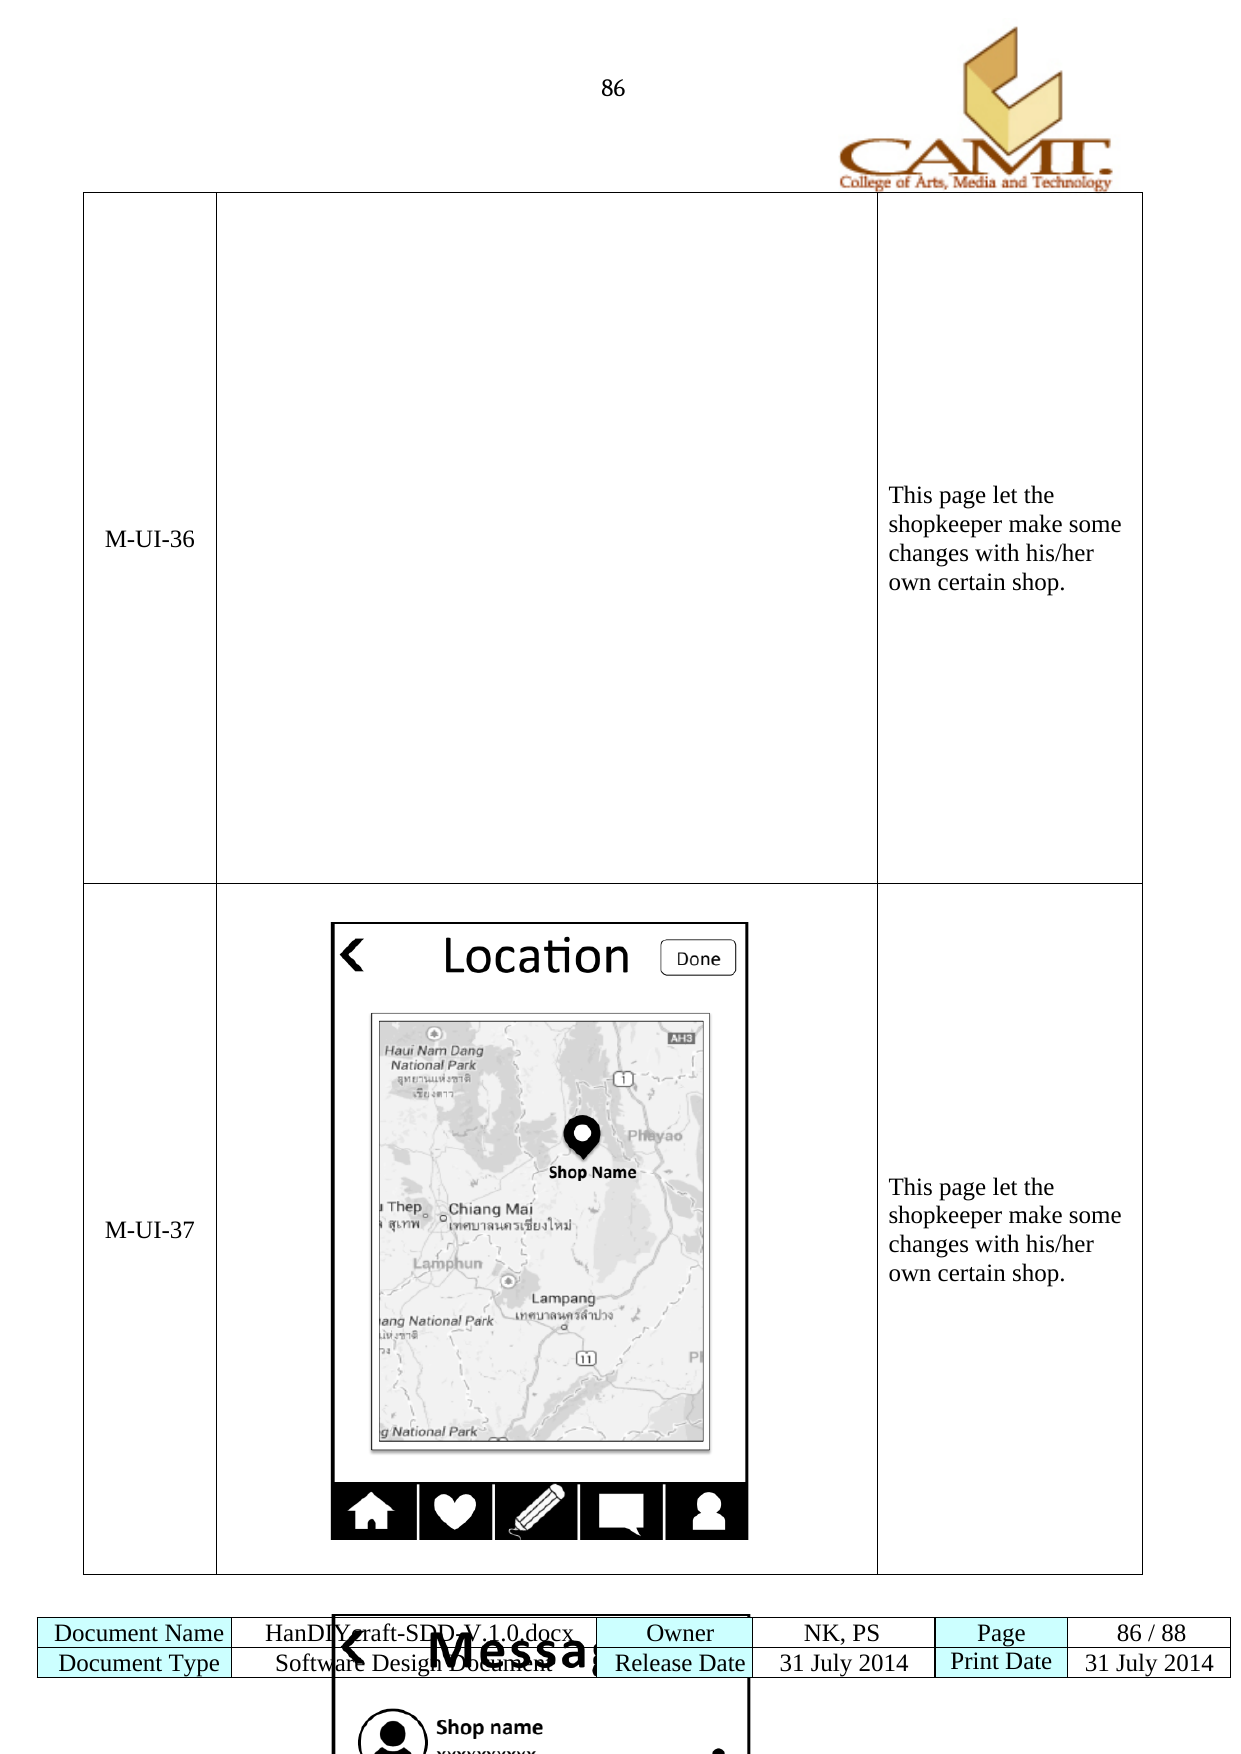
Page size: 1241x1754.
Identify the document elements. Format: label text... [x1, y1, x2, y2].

table_cell M-UI-36 [84, 193, 216, 883]
picture [755, 18, 1221, 207]
table_cell This page let the shopkeeper make some changes with his/her own certain shop. [878, 884, 1142, 1574]
table_cell M-UI-37 [84, 884, 216, 1574]
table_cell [878, 193, 1142, 883]
table_cell [217, 193, 877, 883]
table_cell [217, 884, 877, 1574]
